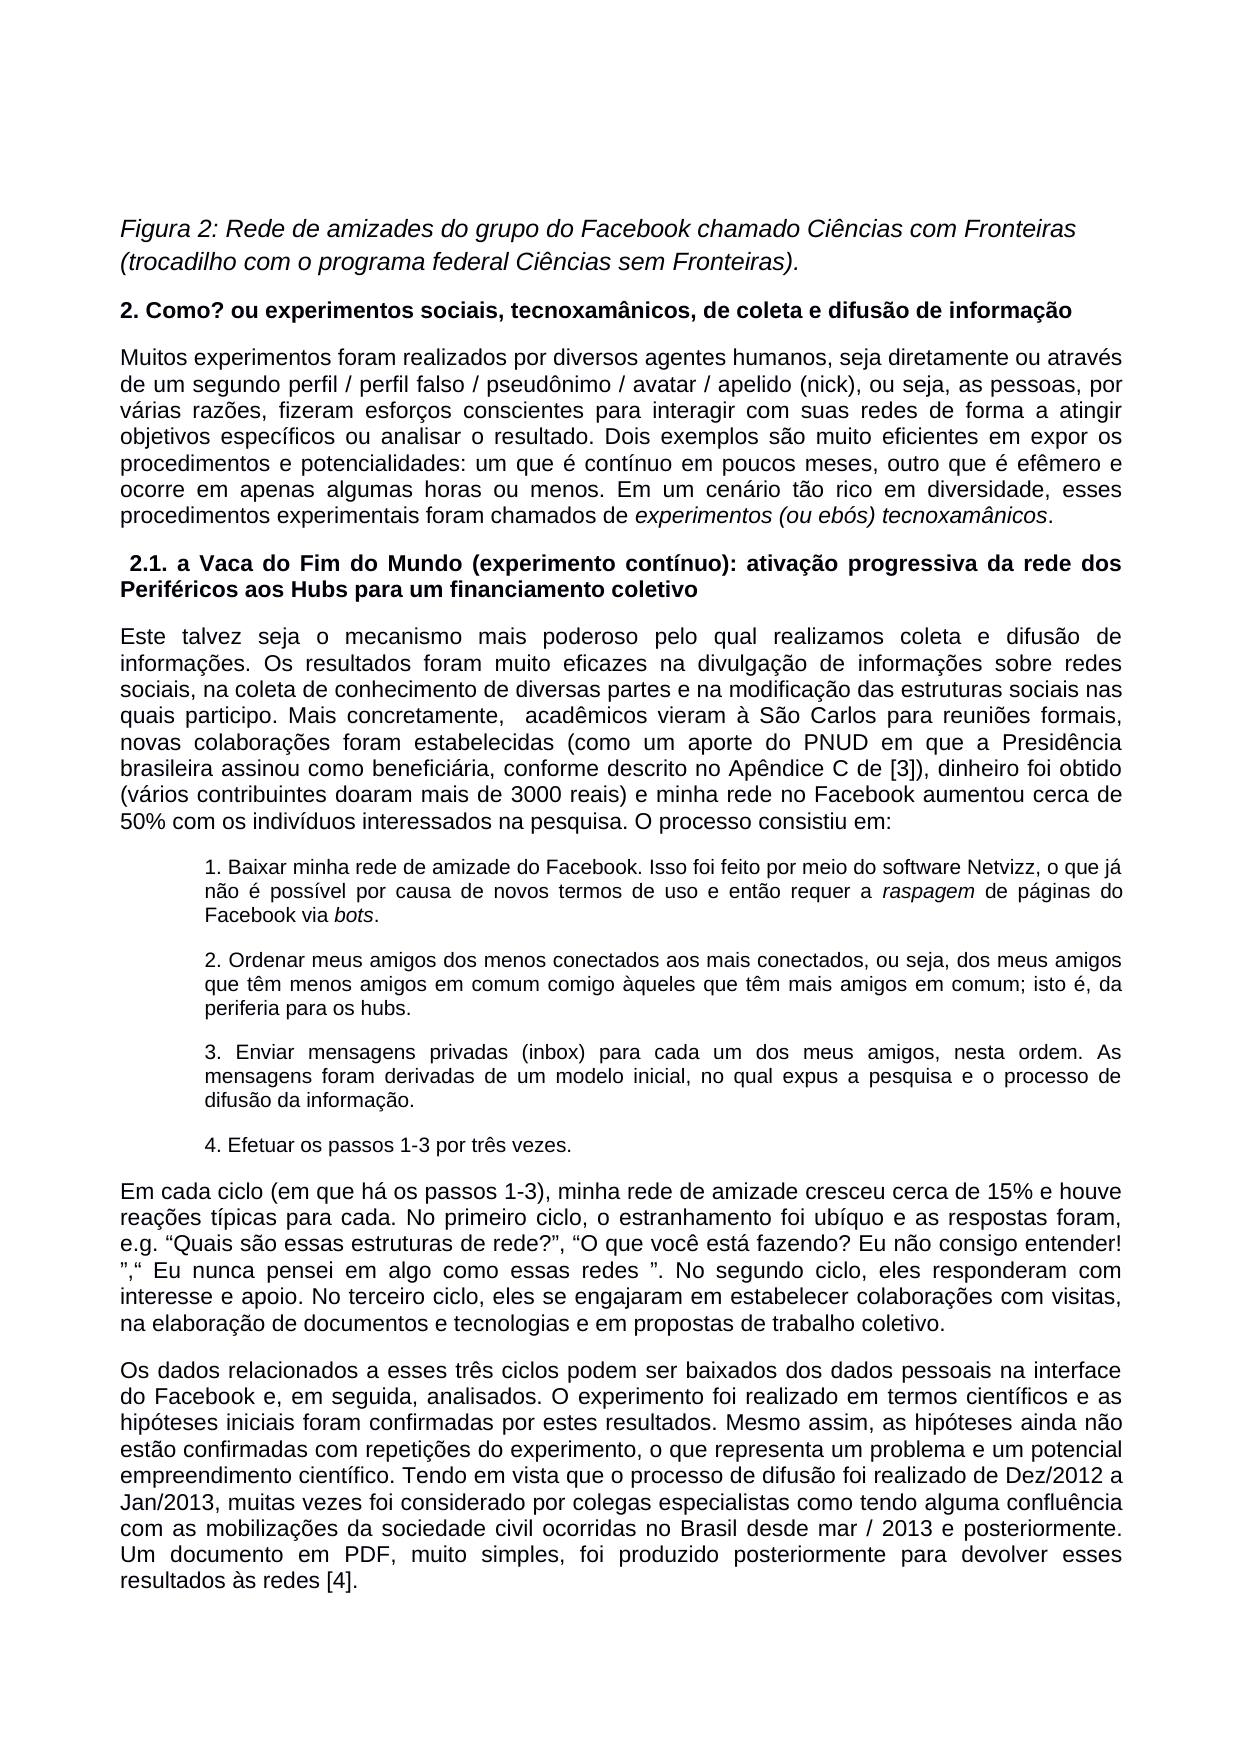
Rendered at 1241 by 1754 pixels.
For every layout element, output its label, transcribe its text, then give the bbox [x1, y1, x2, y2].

text Os dados relacionados a esses três ciclos podem ser baixados dos dados pessoais na interface do Facebook e, em seguida, analisados. O experimento foi realizado em termos científicos e as hipóteses iniciais foram confirmadas por estes resultados. Mesmo assim, as hipóteses ainda não estão confirmadas com repetições do experimento, o que representa um problema e um potencial empreendimento científico. Tendo em vista que o processo de difusão foi realizado de Dez/2012 a Jan/2013, muitas vezes foi considerado por colegas especialistas como tendo alguma confluência com as mobilizações da sociedade civil ocorridas no Brasil desde mar / 2013 e posteriormente. Um documento em PDF, muito simples, foi produzido posteriormente para devolver esses resultados às redes [4]. [120, 1357, 1123, 1594]
text 2.1. a Vaca do Fim do Mundo (experimento contínuo): ativação progressiva da rede dos Periféricos aos Hubs para um financiamento coletivo [120, 549, 1123, 602]
text 3. Enviar mensagens privadas (inbox) para cada um dos meus amigos, nesta ordem. As mensagens foram derivadas de um modelo inicial, no qual expus a pesquisa e o processo de difusão da informação. [204, 1040, 1123, 1112]
text Em cada ciclo (em que há os passos 1-3), minha rede de amizade cresceu cerca de 15% e houve reações típicas para cada. No primeiro ciclo, o estranhamento foi ubíquo e as respostas foram, e.g. “Quais são essas estruturas de rede?”, “O que você está fazendo? Eu não consigo entender! ”,“ Eu nunca pensei em algo como essas redes ”. No segundo ciclo, eles responderam com interesse e apoio. No terceiro ciclo, eles se engajaram em estabelecer colaborações com visitas, na elaboração de documentos e tecnologias e em propostas de trabalho coletivo. [120, 1178, 1123, 1336]
text Figura 2: Rede de amizades do grupo do Facebook chamado Ciências com Fronteiras (trocadilho com o programa federal Ciências sem Fronteiras). [120, 214, 1120, 276]
text 2. Ordenar meus amigos dos menos conectados aos mais conectados, ou seja, dos meus amigos que têm menos amigos em comum comigo àqueles que têm mais amigos em comum; isto é, da periferia para os hubs. [204, 947, 1123, 1019]
text 4. Efetuar os passos 1-3 por três vezes. [204, 1133, 1123, 1157]
text 2. Como? ou experimentos sociais, tecnoxamânicos, de coleta e difusão de informação [120, 297, 1123, 323]
text Muitos experimentos foram realizados por diversos agentes humanos, seja diretamente ou através de um segundo perfil / perfil falso / pseudônimo / avatar / apelido (nick), ou seja, as pessoas, por várias razões, fizeram esforços conscientes para interagir com suas redes de forma a atingir objetivos específicos ou analisar o resultado. Dois exemplos são muito eficientes em expor os procedimentos e potencialidades: um que é contínuo em poucos meses, outro que é efêmero e ocorre em apenas algumas horas ou menos. Em um cenário tão rico em diversidade, esses procedimentos experimentais foram chamados de experimentos (ou ebós) tecnoxamânicos. [120, 344, 1123, 529]
text Este talvez seja o mecanismo mais poderoso pelo qual realizamos coleta e difusão de informações. Os resultados foram muito eficazes na divulgação de informações sobre redes sociais, na coleta de conhecimento de diversas partes e na modificação das estruturas sociais nas quais participo. Mais concretamente, acadêmicos vieram à São Carlos para reuniões formais, novas colaborações foram estabelecidas (como um aporte do PNUD em que a Presidência brasileira assinou como beneficiária, conforme descrito no Apêndice C de [3]), dinheiro foi obtido (vários contribuintes doaram mais de 3000 reais) e minha rede no Facebook aumentou cerca de 50% com os indivíduos interessados na pesquisa. O processo consistiu em: [120, 623, 1123, 834]
text 1. Baixar minha rede de amizade do Facebook. Isso foi feito por meio do software Netvizz, o que já não é possível por causa de novos termos de uso e então requer a raspagem de páginas do Facebook via bots. [204, 855, 1123, 927]
